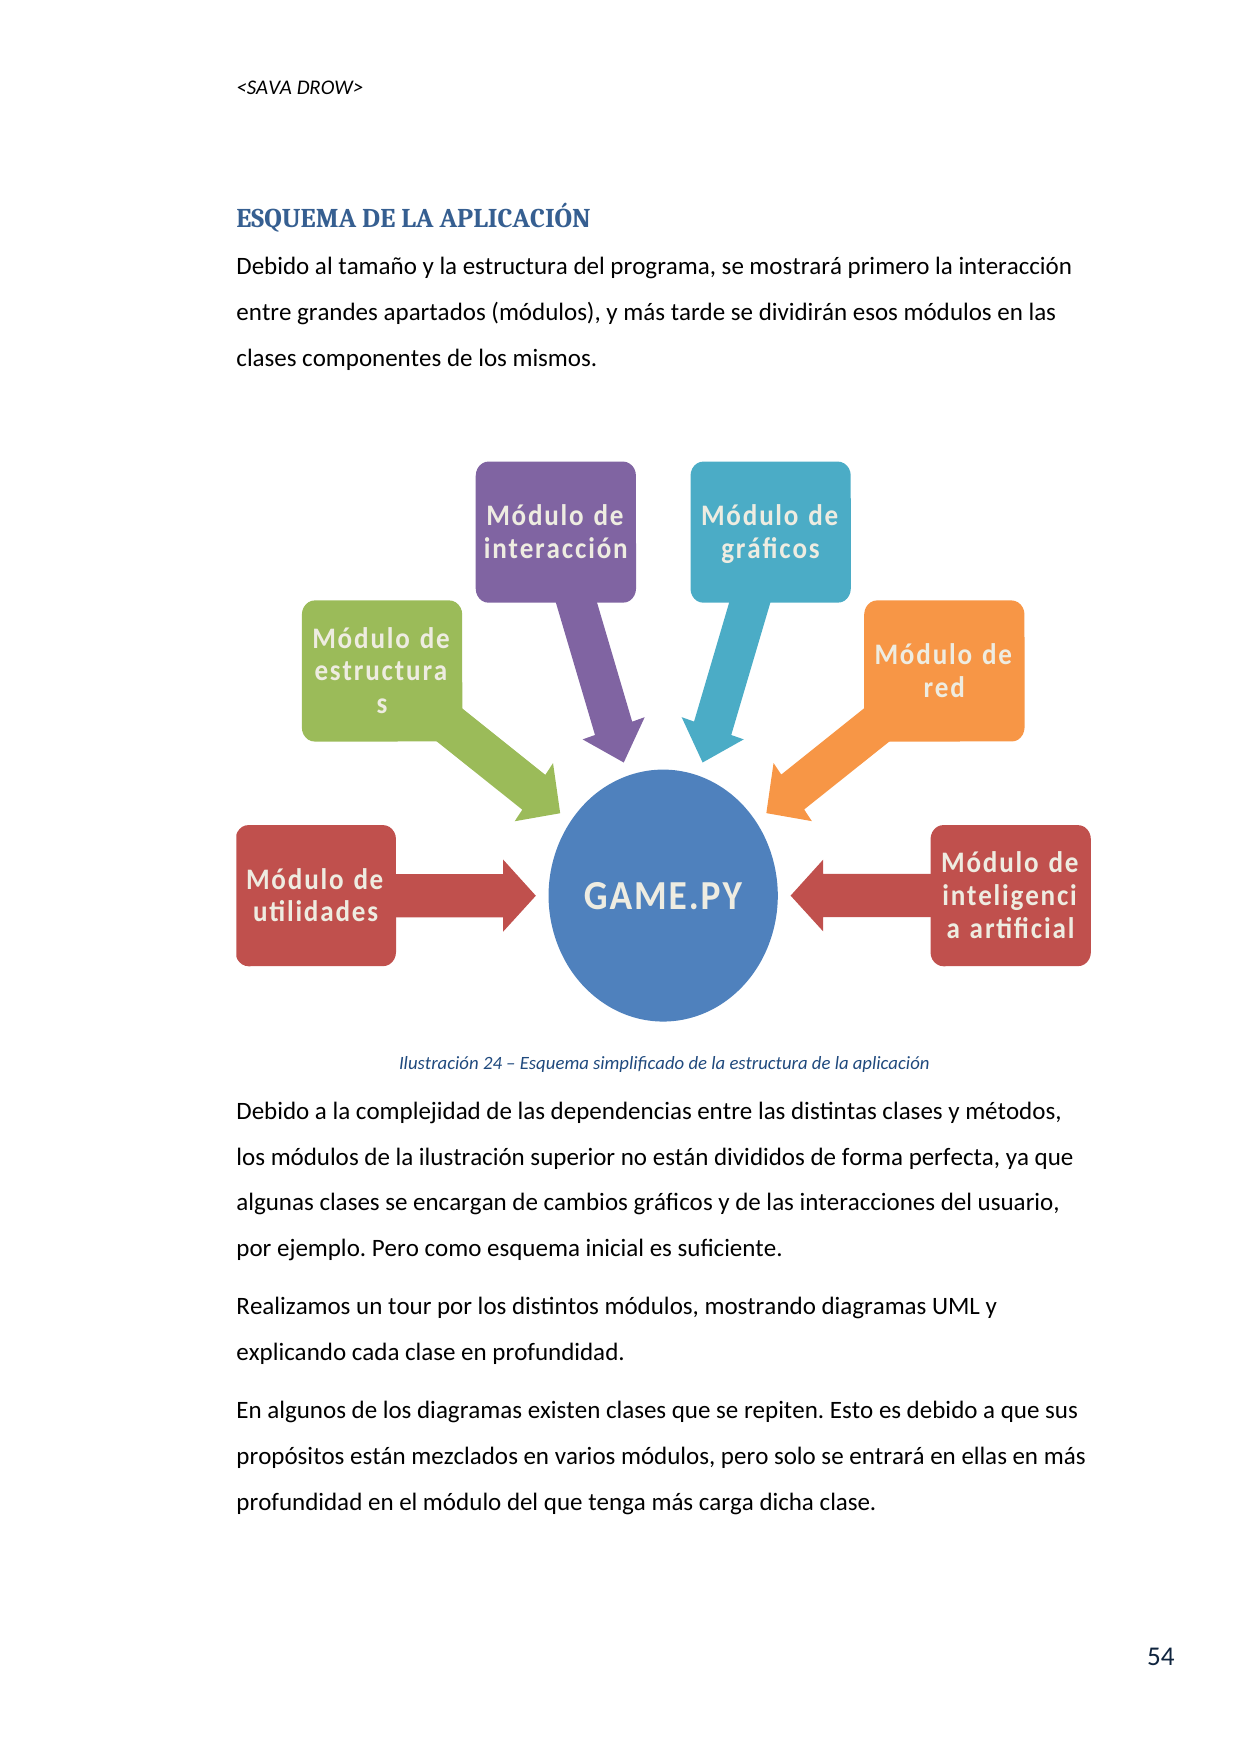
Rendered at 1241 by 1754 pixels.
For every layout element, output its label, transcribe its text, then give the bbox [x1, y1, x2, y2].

text En algunos de los diagramas existen clases que se repiten. Esto es debido a que sus propósitos están mezclados en varios módulos, pero solo se entrará en ellas en más profundidad en el módulo del que tenga más carga dicha clase. [236, 1394, 1092, 1516]
subtitle ESQUEMA DE LA APLICACIÓN [236, 203, 1092, 235]
text Debido a la complejidad de las dependencias entre las distintas clases y métodos, los módulos de la ilustración superior no están divididos de forma perfecta, ya que algunas clases se encargan de cambios gráficos y de las interacciones del usuario, por ejemplo. Pero como esquema inicial es suficiente. [236, 1095, 1092, 1263]
text Debido al tamaño y la estructura del programa, se mostrará primero la interacción entre grandes apartados (módulos), y más tarde se dividirán esos módulos en las clases componentes de los mismos. [236, 250, 1092, 372]
text Realizamos un tour por los distintos módulos, mostrando diagramas UML y explicando cada clase en profundidad. [236, 1290, 1092, 1367]
